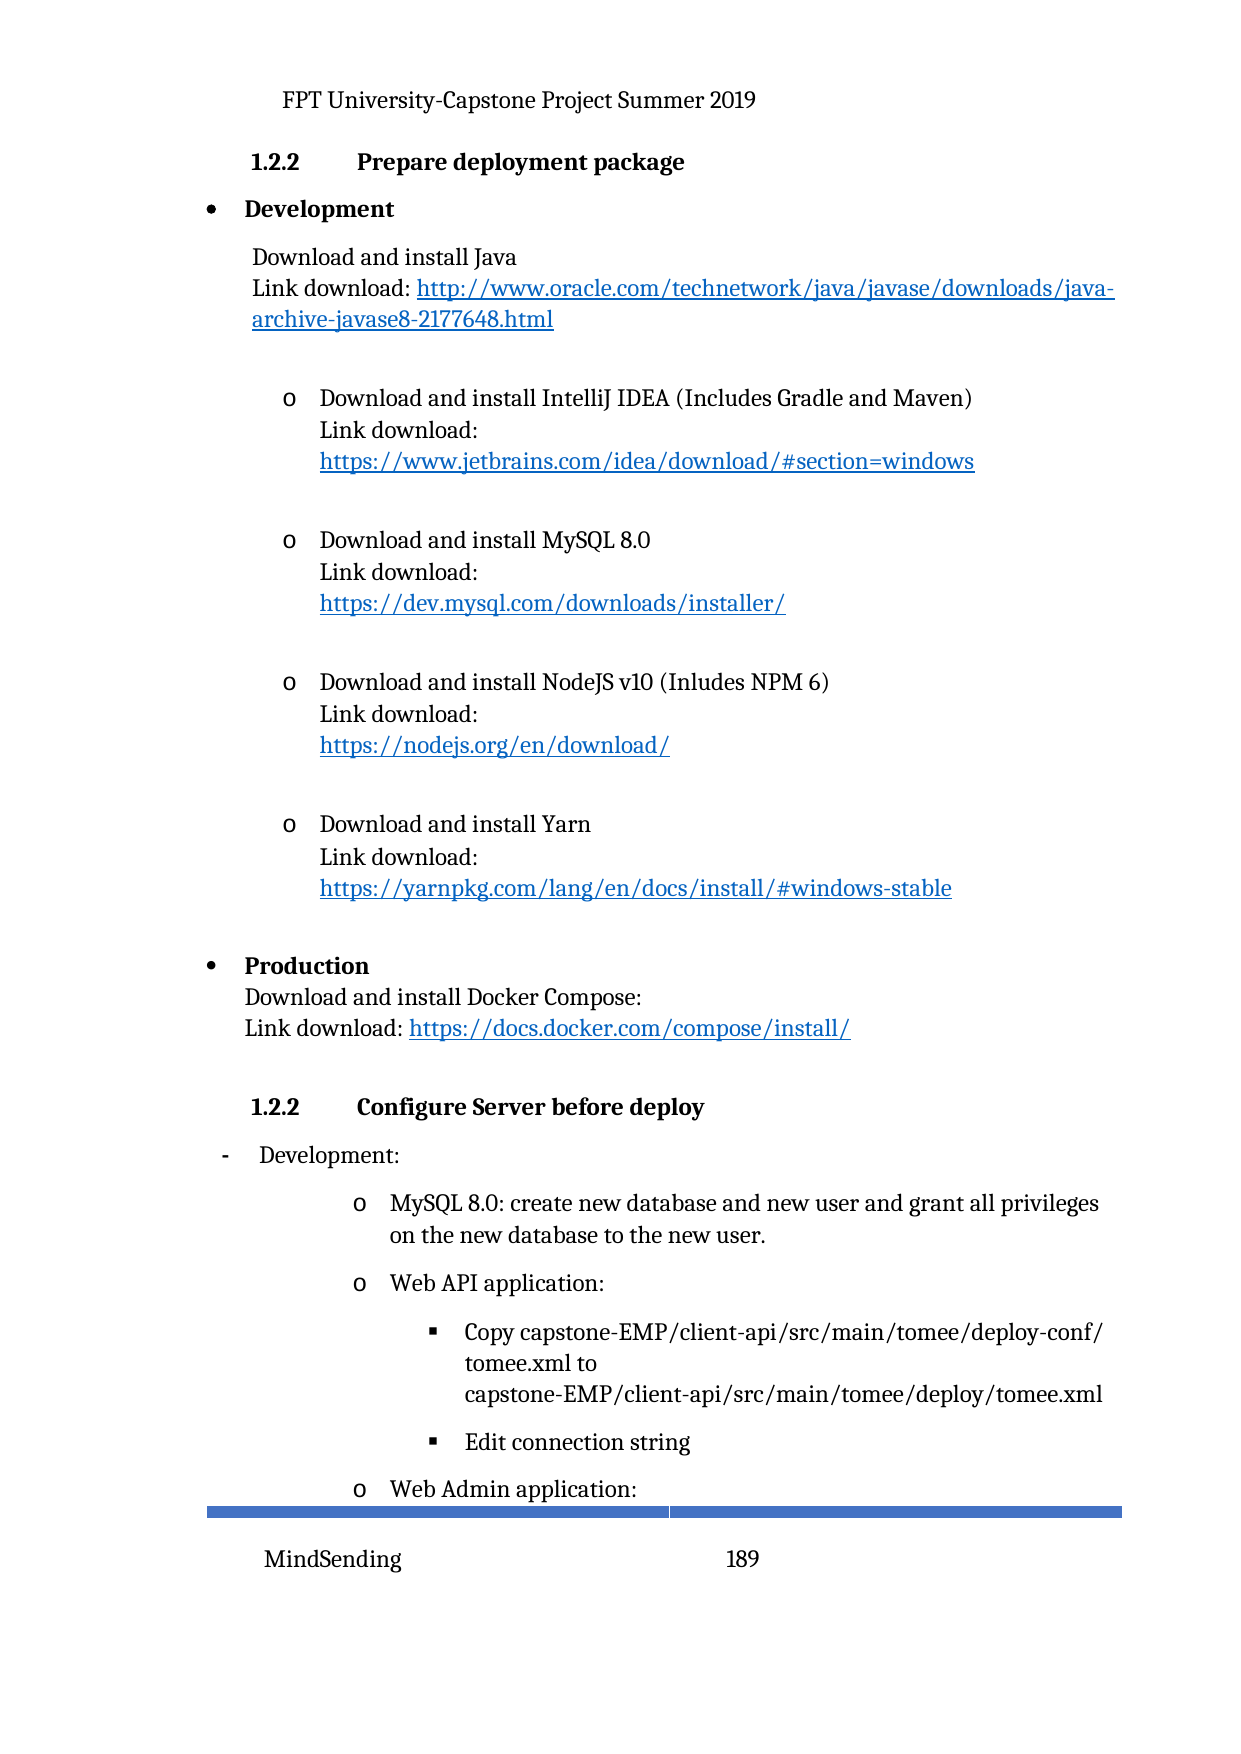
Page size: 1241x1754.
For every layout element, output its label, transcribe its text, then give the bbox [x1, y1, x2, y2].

list Download and install Yarn Link download: https://yarnpkg.com/lang/en/docs/install/#windows-stable [282, 810, 1122, 933]
list Web Admin application: [352, 1475, 1122, 1505]
subtitle Prepare deployment package [206, 148, 1122, 176]
list Download and install IntelliJ IDEA (Includes Gradle and Maven) Link download: https://www.jetbrains.com/idea/download/#section=windows [282, 384, 1122, 507]
subtitle Configure Server before deploy [206, 1093, 1122, 1122]
list MySQL 8.0: create new database and new user and grant all privileges on the new database to the new user. [352, 1188, 1122, 1249]
list Development [207, 195, 1122, 224]
text Download and install Java Link download: http://www.oracle.com/technetwork/java/javase/downloads/java-archive-javase8-2177648.html [252, 243, 1122, 365]
list Development: [221, 1141, 1122, 1169]
list Web API application: [352, 1268, 1122, 1298]
list Edit connection string [427, 1427, 1122, 1456]
list Download and install MySQL 8.0 Link download: https://dev.mysql.com/downloads/installer/ [282, 526, 1122, 649]
list Production Download and install Docker Compose: Link download: https://docs.docker.com/compose/install/ [207, 952, 1122, 1074]
list Download and install NodeJS v10 (Inludes NPM 6) Link download: https://nodejs.org/en/download/ [282, 668, 1122, 791]
list Copy capstone-EMP/client-api/src/main/tomee/deploy-conf/ tomee.xml to capstone-EMP/client-api/src/main/tomee/deploy/tomee.xml [427, 1318, 1122, 1408]
